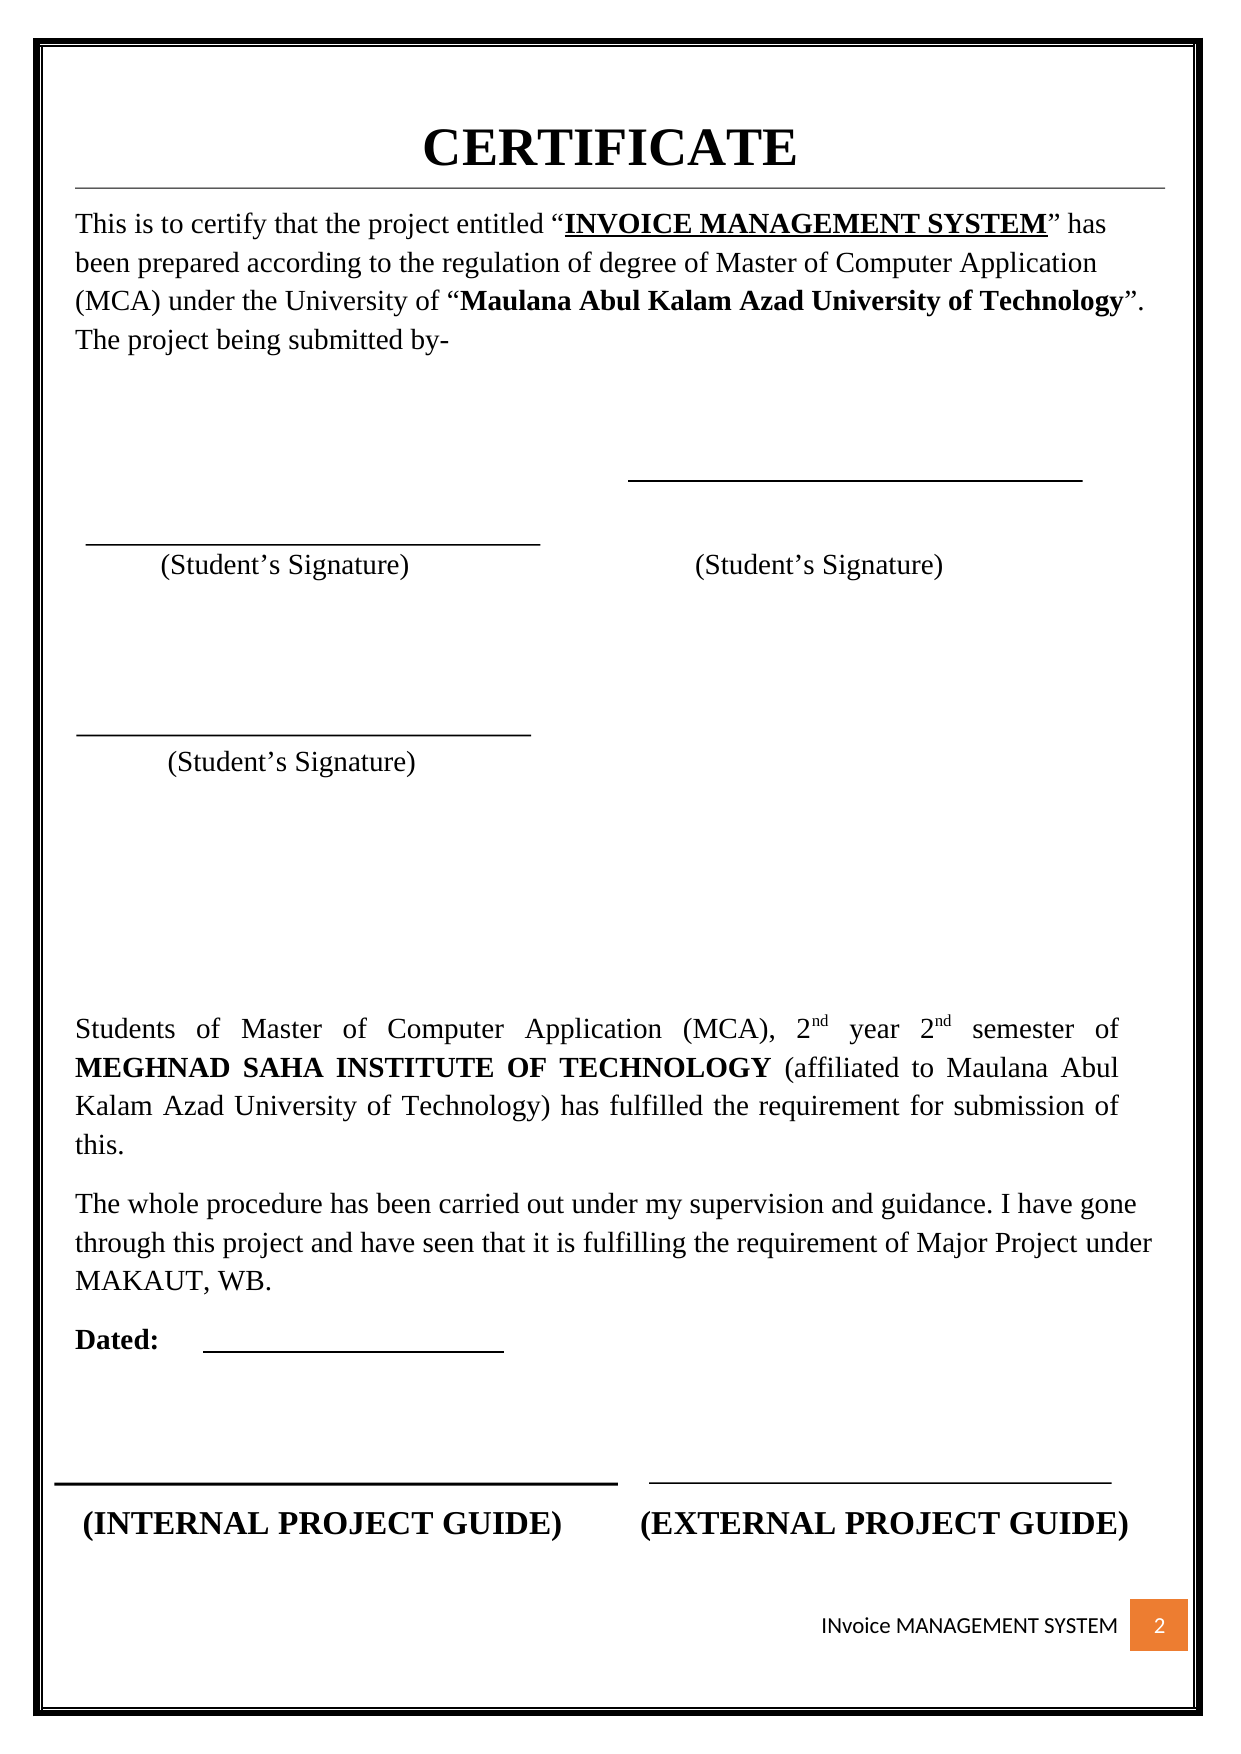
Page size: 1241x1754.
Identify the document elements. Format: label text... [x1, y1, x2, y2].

text Students of Master of Computer Application (MCA), 2nd year 2nd semester of MEGHNAD SAHA INSTITUTE OF TECHNOLOGY (affiliated to Maulana Abul Kalam Azad University of Technology) has fulfilled the requirement for submission of this. [75, 1011, 1119, 1160]
text Dated: [75, 1322, 1188, 1356]
subtitle CERTIFICATE [43, 125, 1188, 176]
text (INTERNAL PROJECT GUIDE) (EXTERNAL PROJECT GUIDE) [82, 1503, 1188, 1541]
text (Student’s Signature) [167, 733, 1188, 778]
text This is to certify that the project entitled “INVOICE MANAGEMENT SYSTEM” has been prepared according to the regulation of degree of Master of Computer Application (MCA) under the University of “Maulana Abul Kalam Azad University of Technology”. The project being submitted by- [75, 206, 1146, 356]
text The whole procedure has been carried out under my supervision and guidance. I have gone through this project and have seen that it is fulfilling the requirement of Major Project under MAKAUT, WB. [75, 1186, 1158, 1297]
text (Student’s Signature) (Student’s Signature) [160, 547, 1188, 580]
